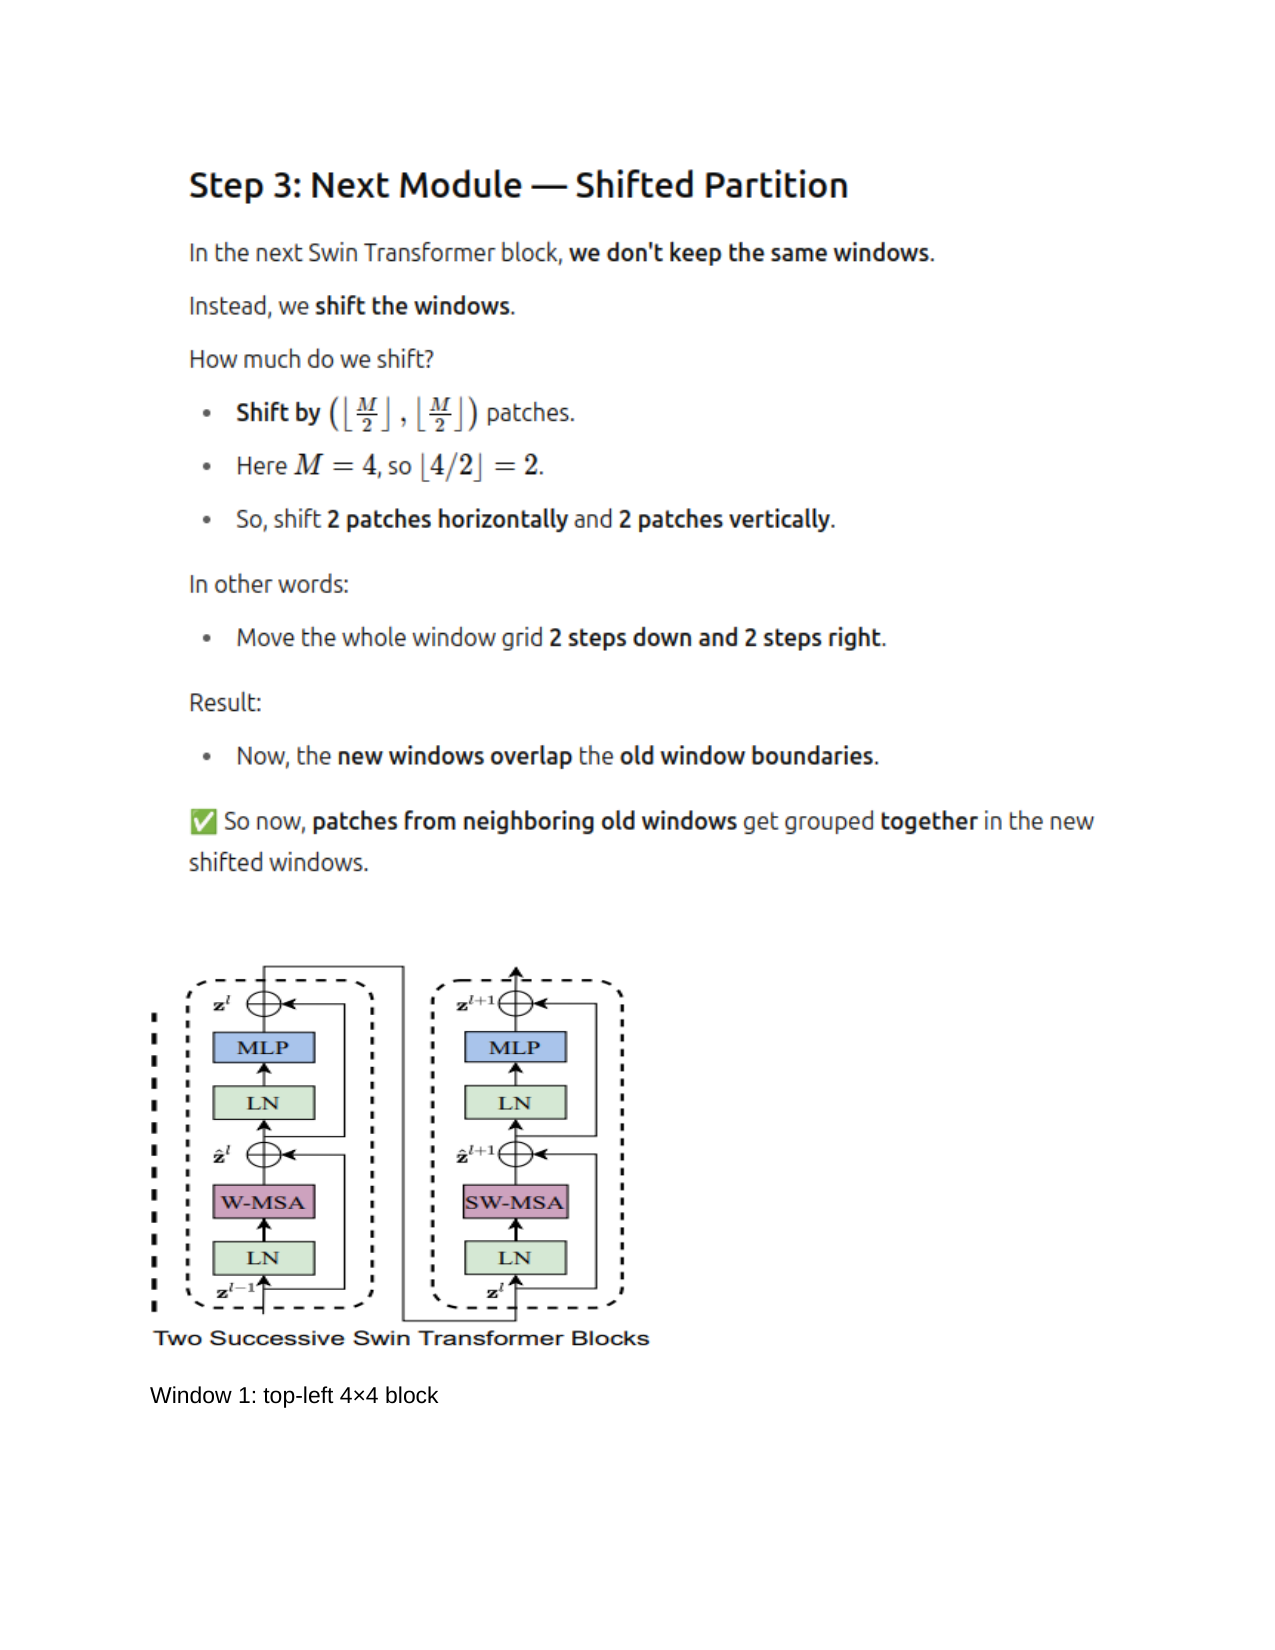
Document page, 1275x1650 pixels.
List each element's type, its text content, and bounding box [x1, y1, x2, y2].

picture [150, 919, 654, 1358]
text Window 1: top-left 4×4 block [150, 1382, 1125, 1408]
picture [150, 150, 1125, 895]
